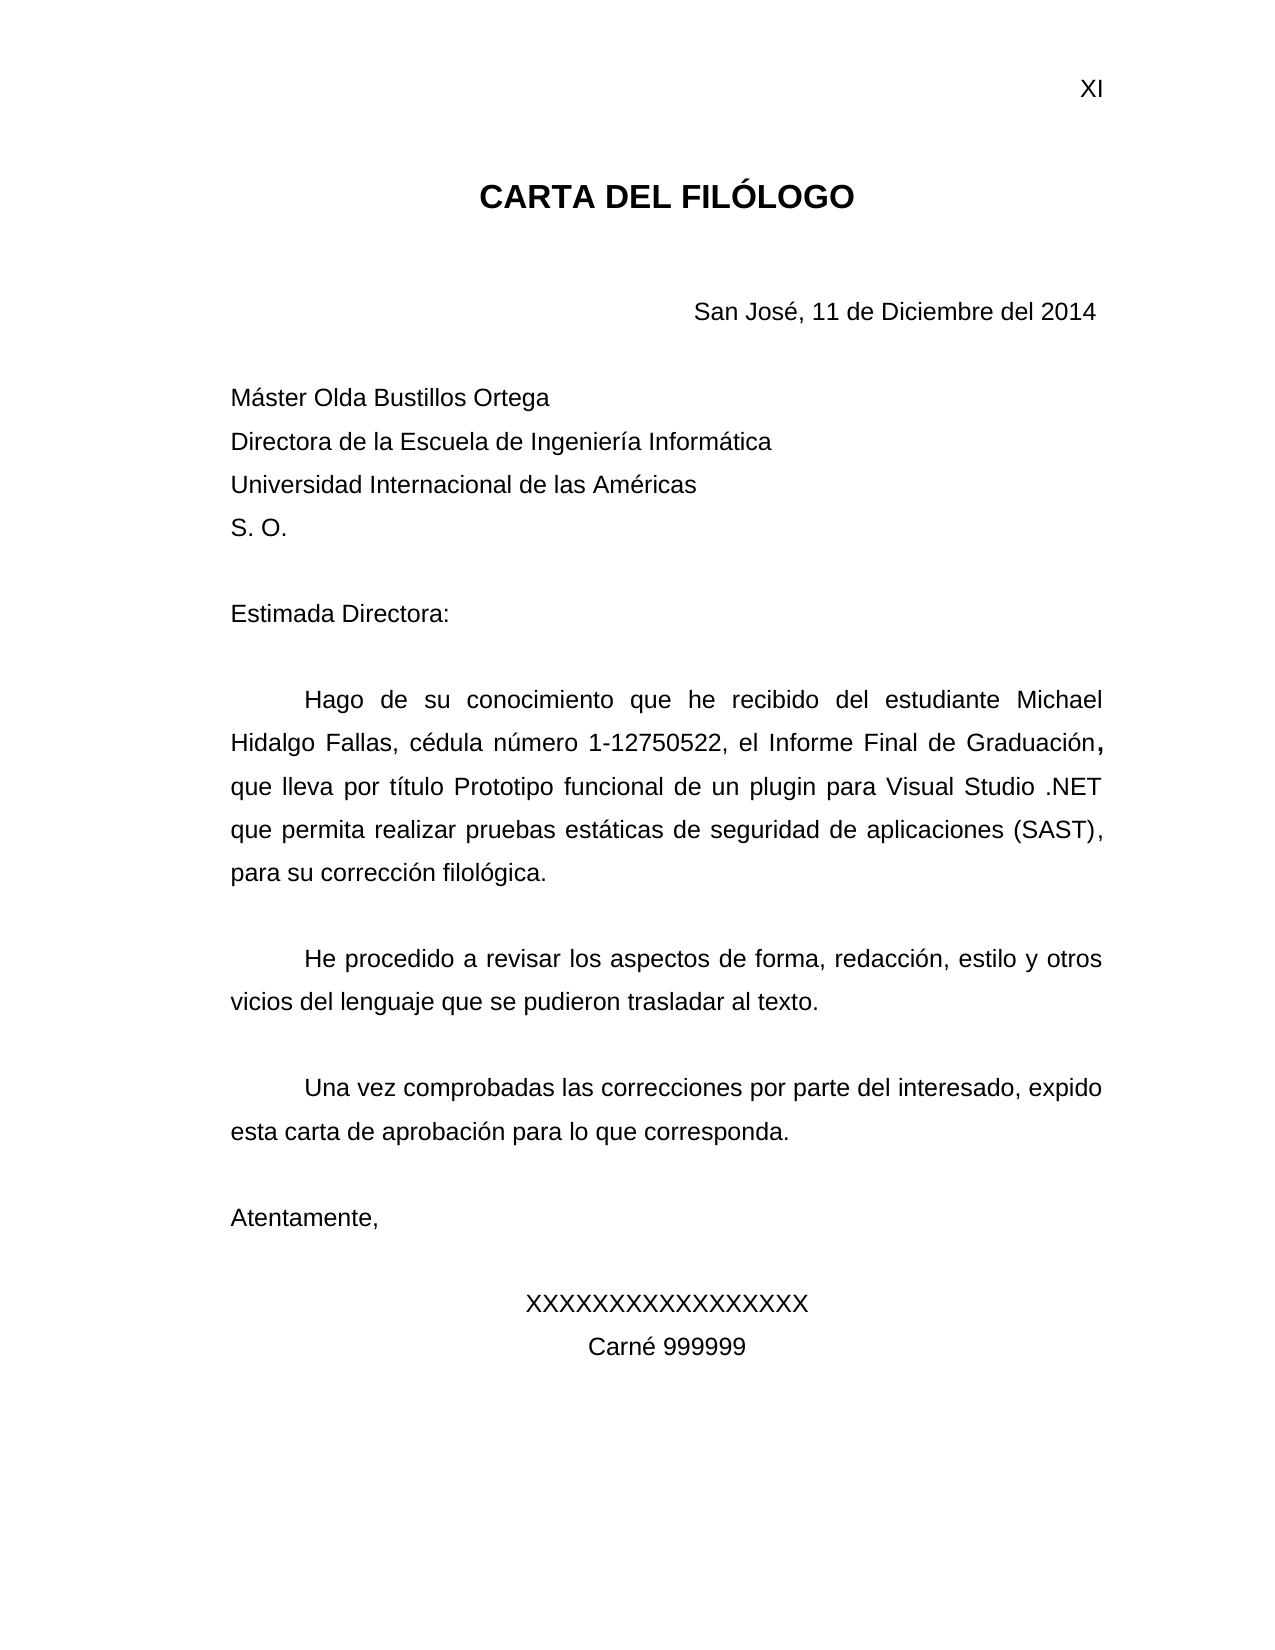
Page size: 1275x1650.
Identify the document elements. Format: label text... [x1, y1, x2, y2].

text XXXXXXXXXXXXXXXXX [230, 1289, 1104, 1318]
text Directora de la Escuela de Ingeniería Informática [230, 427, 1104, 455]
text Una vez comprobadas las correcciones por parte del interesado, expido esta carta de aprobación para lo que corresponda. [230, 1073, 1104, 1145]
text San José, 11 de Diciembre del 2014 [680, 297, 1104, 326]
text S. O. [230, 513, 1104, 585]
text Atentamente, [230, 1203, 1104, 1275]
subtitle CARTA DEL FILÓLOGO [230, 177, 1104, 216]
text Hago de su conocimiento que he recibido del estudiante Michael Hidalgo Fallas, cédula número 1-12750522, el Informe Final de Graduación, que lleva por título Prototipo funcional de un plugin para Visual Studio .NET que permita realizar pruebas estáticas de seguridad de aplicaciones (SAST), para su corrección filológica. [230, 685, 1104, 887]
text Carné 999999 [230, 1332, 1104, 1361]
text Estimada Directora: [230, 599, 1104, 628]
text Máster Olda Bustillos Ortega [230, 383, 1104, 412]
text He procedido a revisar los aspectos de forma, redacción, estilo y otros vicios del lenguaje que se pudieron trasladar al texto. [230, 944, 1104, 1016]
text Universidad Internacional de las Américas [230, 470, 1104, 498]
